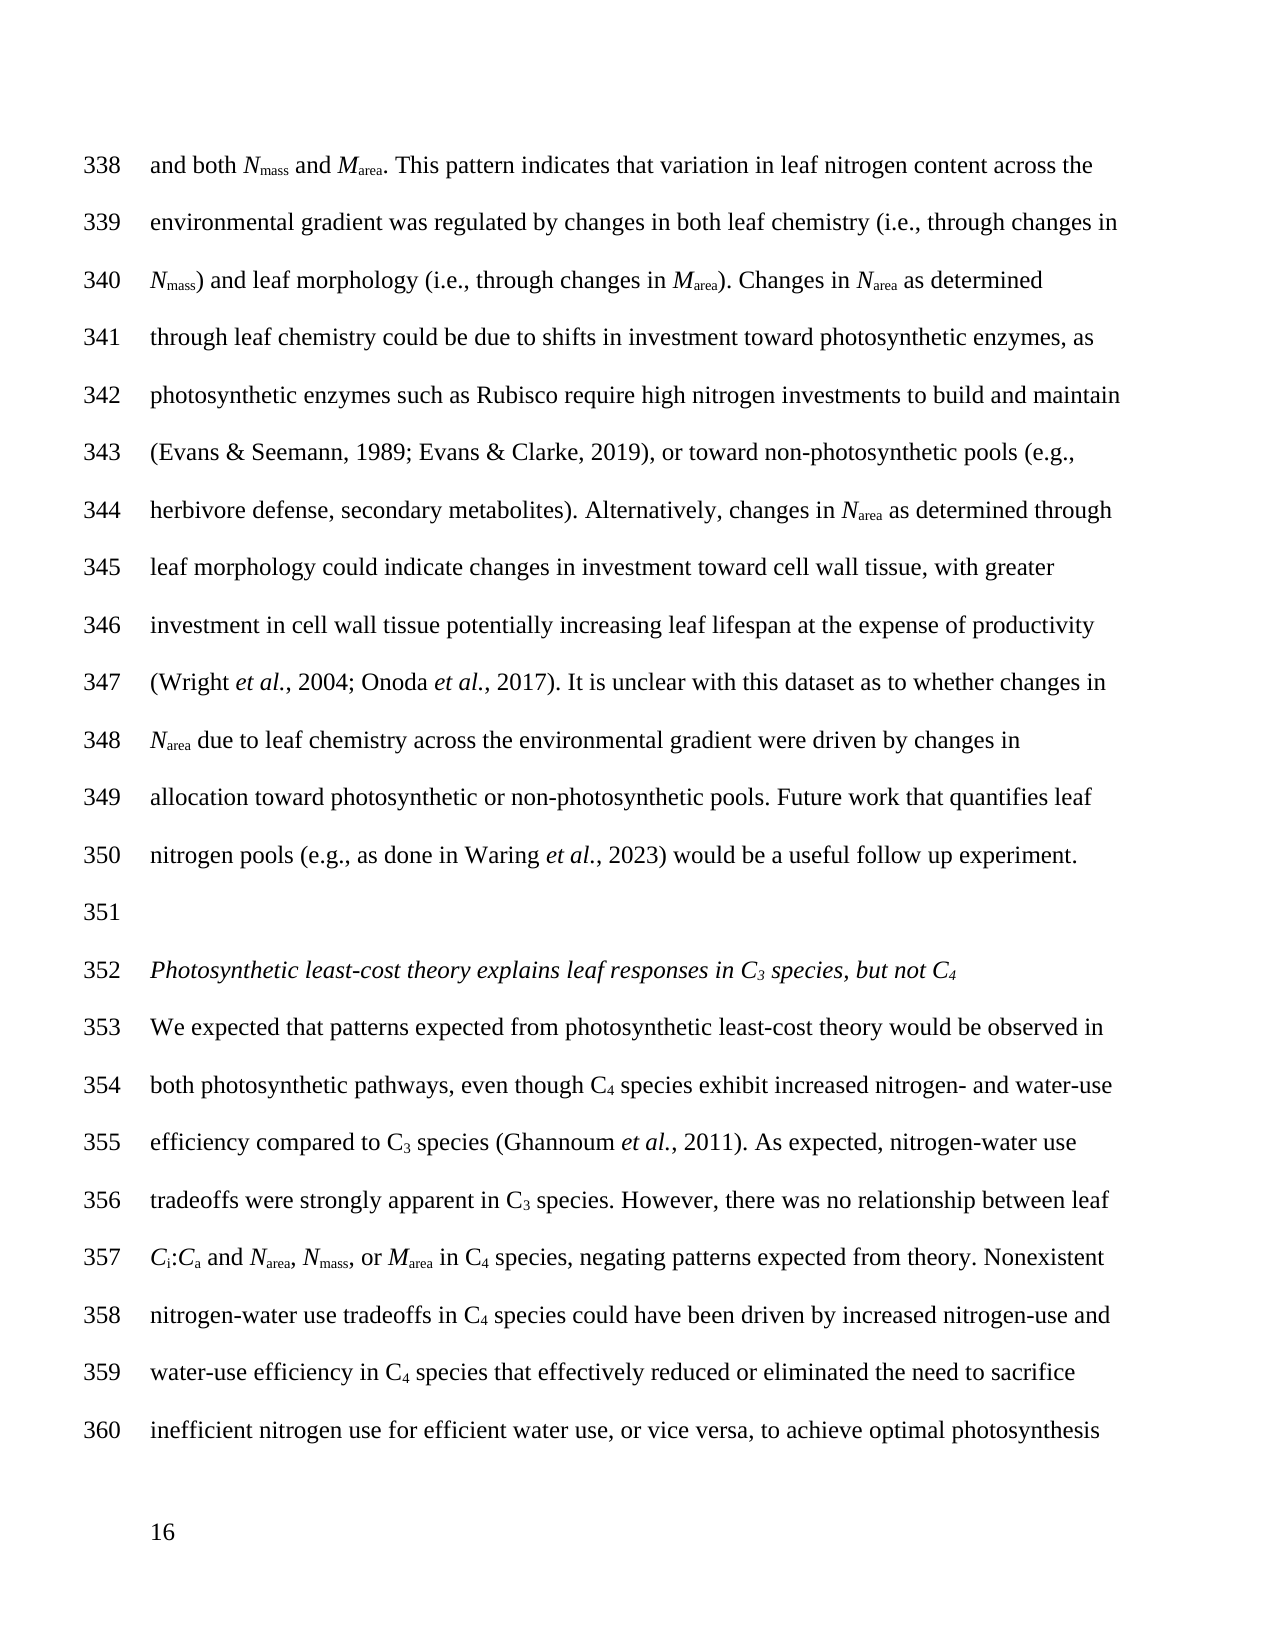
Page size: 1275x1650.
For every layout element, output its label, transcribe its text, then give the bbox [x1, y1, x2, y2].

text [150, 150, 1125, 869]
text Photosynthetic least-cost theory explains leaf responses in C3 species, but not C4 [150, 955, 1125, 984]
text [150, 1012, 1125, 1444]
